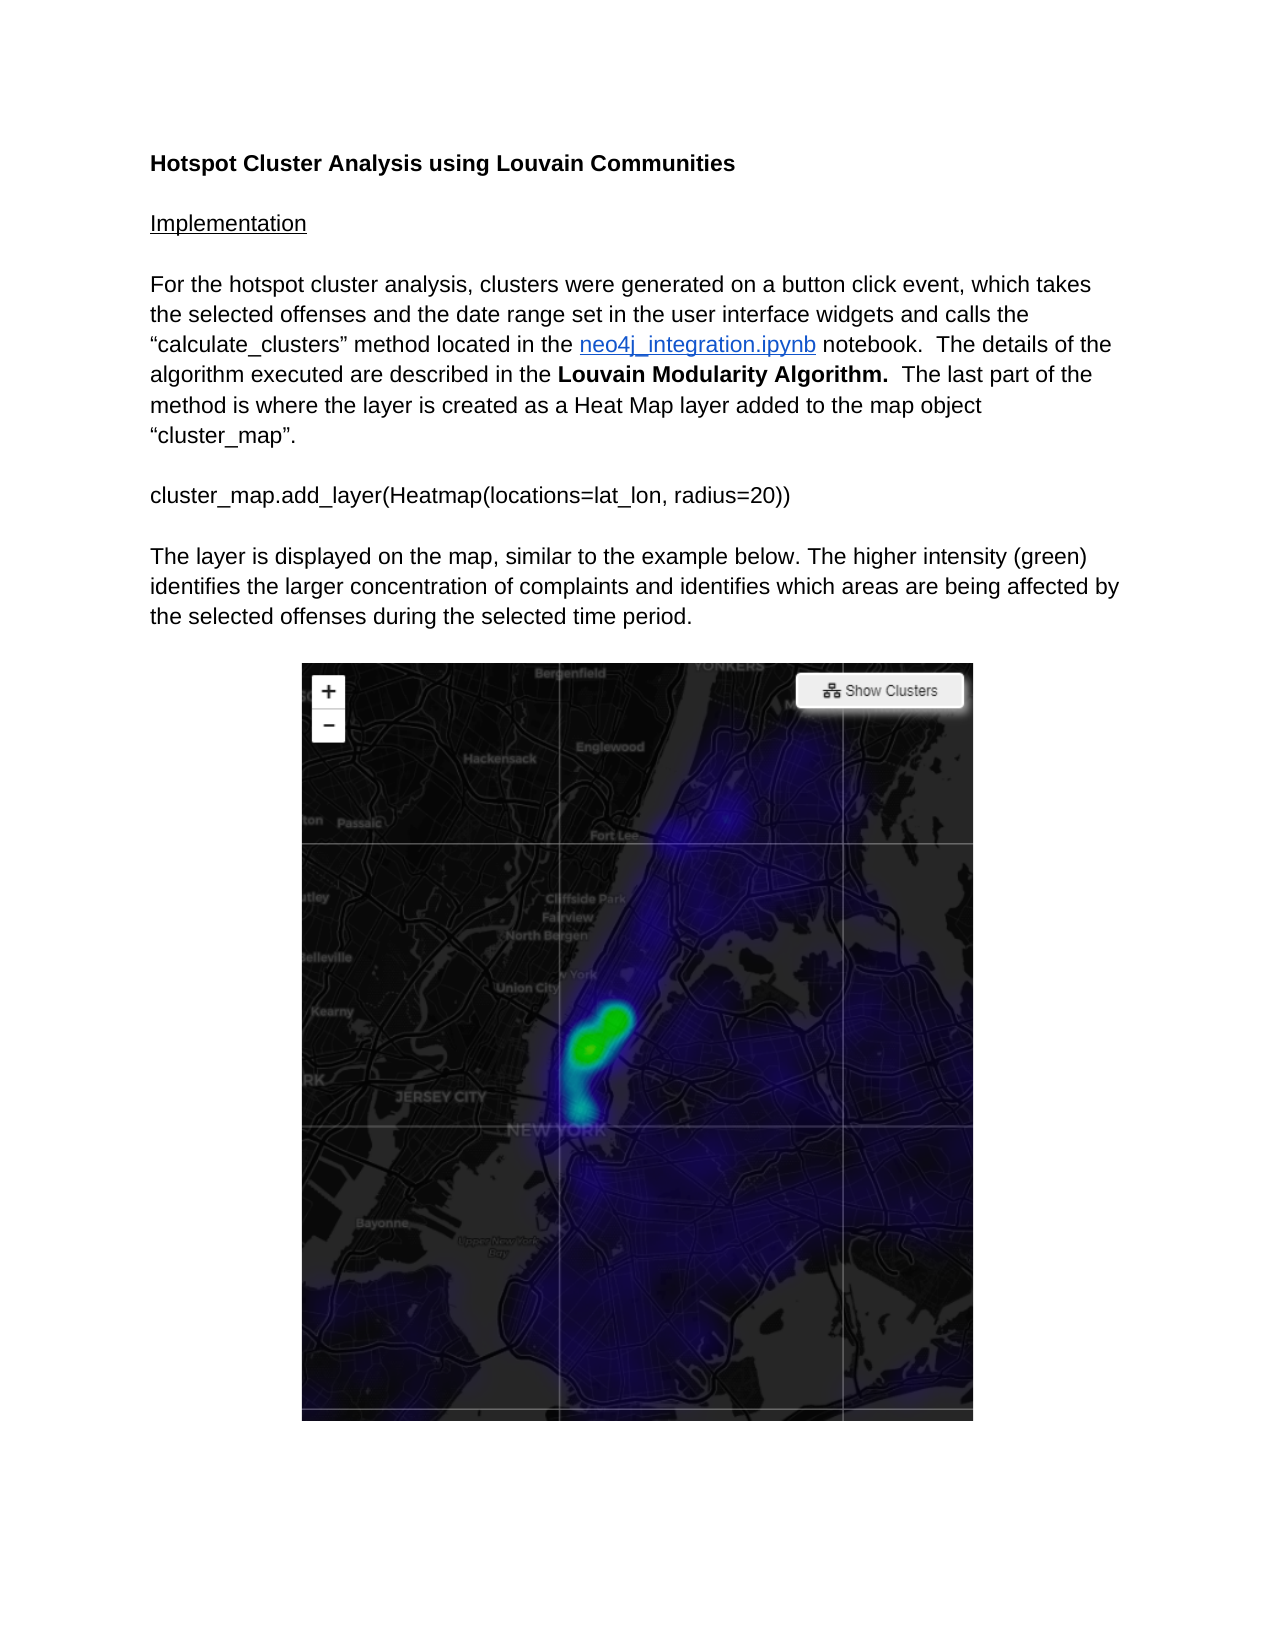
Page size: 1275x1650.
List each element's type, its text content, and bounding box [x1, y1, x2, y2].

text Hotspot Cluster Analysis using Louvain Communities [150, 150, 1125, 176]
text cluster_map.add_layer(Heatmap(locations=lat_lon, radius=20)) [150, 482, 1125, 509]
text For the hotspot cluster analysis, clusters were generated on a button click event, which takes the selected offenses and the date range set in the user interface widgets and calls the “calculate_clusters” method located in the neo4j_integration.ipynb notebook. The details of the algorithm executed are described in the Louvain Modularity Algorithm. The last part of the method is where the layer is created as a Heat Map layer added to the map object “cluster_map”. [150, 271, 1125, 448]
text Implementation [150, 210, 1125, 237]
text The layer is displayed on the map, similar to the example below. The higher intensity (green) identifies the larger concentration of complaints and identifies which areas are being affected by the selected offenses during the selected time period. [150, 543, 1125, 629]
picture [301, 663, 974, 1421]
